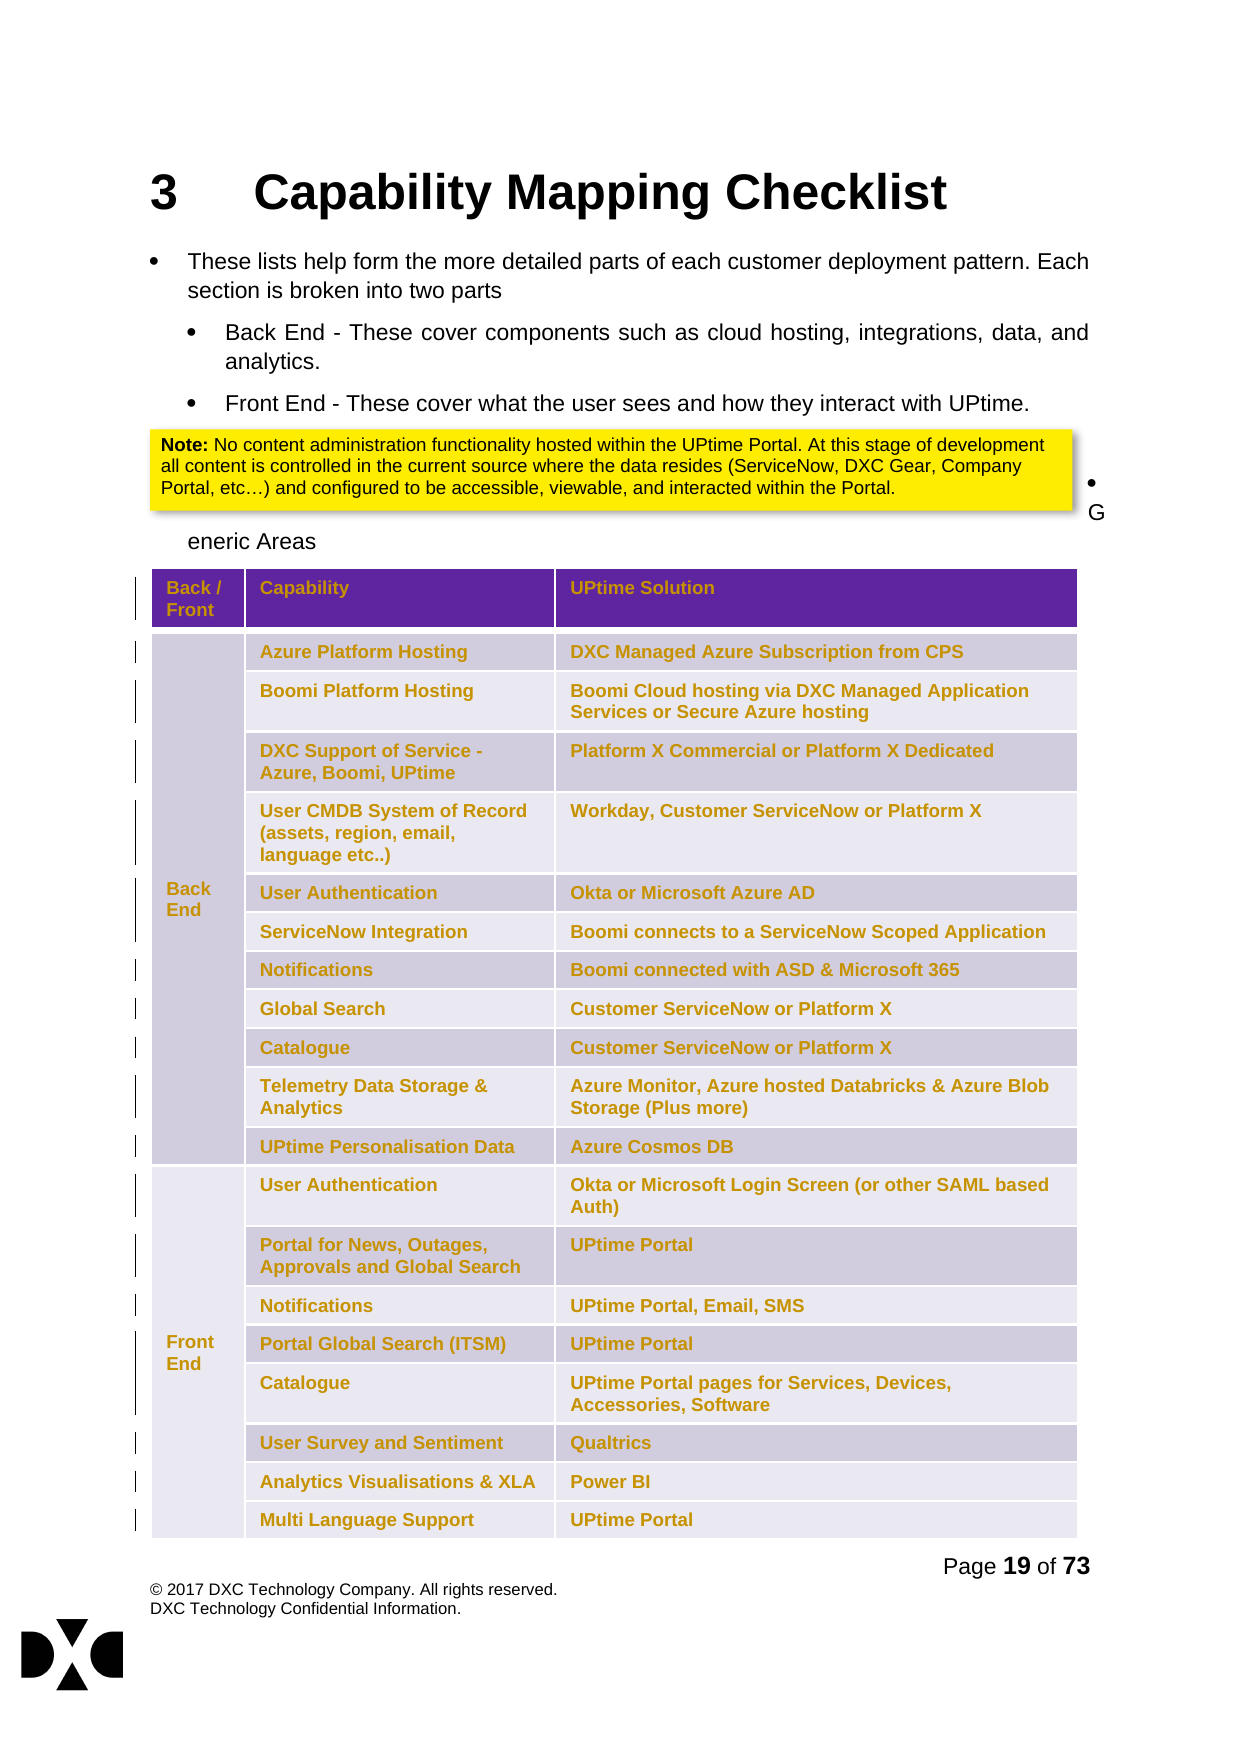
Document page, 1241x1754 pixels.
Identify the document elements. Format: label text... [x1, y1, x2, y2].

list Front End - These cover what the user sees and how they interact with UPtime. [187, 387, 1090, 416]
table_cell UPtime Portal [556, 1502, 1077, 1538]
table_cell Workday, Customer ServiceNow or Platform X [556, 793, 1077, 872]
table_cell Telemetry Data Storage & Analytics [246, 1068, 554, 1126]
table_header Back / Front [152, 569, 244, 627]
table_cell Azure Platform Hosting [246, 634, 554, 670]
table_cell Analytics Visualisations & XLA [246, 1463, 554, 1500]
text Generic Areas [150, 428, 1090, 555]
table_cell Notifications [246, 1287, 554, 1323]
table_cell Boomi Cloud hosting via DXC Managed Application Services or Secure Azure hosting [556, 672, 1077, 730]
table_cell Portal Global Search (ITSM) [246, 1326, 554, 1362]
table_cell Boomi connects to a ServiceNow Scoped Application [556, 913, 1077, 950]
table_cell DXC Managed Azure Subscription from CPS [556, 634, 1077, 670]
table_cell Portal for News, Outages, Approvals and Global Search [246, 1227, 554, 1285]
table_cell Azure Monitor, Azure hosted Databricks & Azure Blob Storage (Plus more) [556, 1068, 1077, 1126]
table_cell UPtime Portal pages for Services, Devices, Accessories, Software [556, 1364, 1077, 1422]
table_cell UPtime Portal [556, 1227, 1077, 1285]
table_cell Boomi Platform Hosting [246, 672, 554, 730]
table_cell DXC Support of Service - Azure, Boomi, UPtime [246, 733, 554, 791]
text These lists help form the more detailed parts of each customer deployment pattern. Each section is broken into two parts [150, 245, 1090, 303]
subtitle Capability Mapping Checklist [150, 162, 1090, 220]
table_cell UPtime Personalisation Data [246, 1128, 554, 1164]
table_cell Catalogue [246, 1029, 554, 1066]
table_cell User Authentication [246, 1167, 554, 1225]
table_cell User CMDB System of Record (assets, region, email, language etc..) [246, 793, 554, 872]
table_header Capability [246, 569, 554, 627]
table_cell Customer ServiceNow or Platform X [556, 1029, 1077, 1066]
table_cell Back End [152, 634, 244, 1164]
table_cell Qualtrics [556, 1425, 1077, 1461]
table_cell User Survey and Sentiment [246, 1425, 554, 1461]
table_cell Customer ServiceNow or Platform X [556, 990, 1077, 1027]
table_cell Azure Cosmos DB [556, 1128, 1077, 1164]
table_cell Okta or Microsoft Azure AD [556, 875, 1077, 911]
picture [21, 1618, 123, 1691]
table_cell Notifications [246, 952, 554, 988]
table_cell Multi Language Support [246, 1502, 554, 1538]
table_cell Front End [152, 1167, 244, 1538]
table_cell ServiceNow Integration [246, 913, 554, 950]
table_header UPtime Solution [556, 569, 1077, 627]
table_cell User Authentication [246, 875, 554, 911]
table_cell Platform X Commercial or Platform X Dedicated [556, 733, 1077, 791]
table_cell UPtime Portal, Email, SMS [556, 1287, 1077, 1323]
table_cell Power BI [556, 1463, 1077, 1500]
table_cell Catalogue [246, 1364, 554, 1422]
list Back End - These cover components such as cloud hosting, integrations, data, and analytics. [187, 316, 1090, 374]
table_cell UPtime Portal [556, 1326, 1077, 1362]
table_cell Okta or Microsoft Login Screen (or other SAML based Auth) [556, 1167, 1077, 1225]
table_cell Global Search [246, 990, 554, 1027]
table_cell Boomi connected with ASD & Microsoft 365 [556, 952, 1077, 988]
